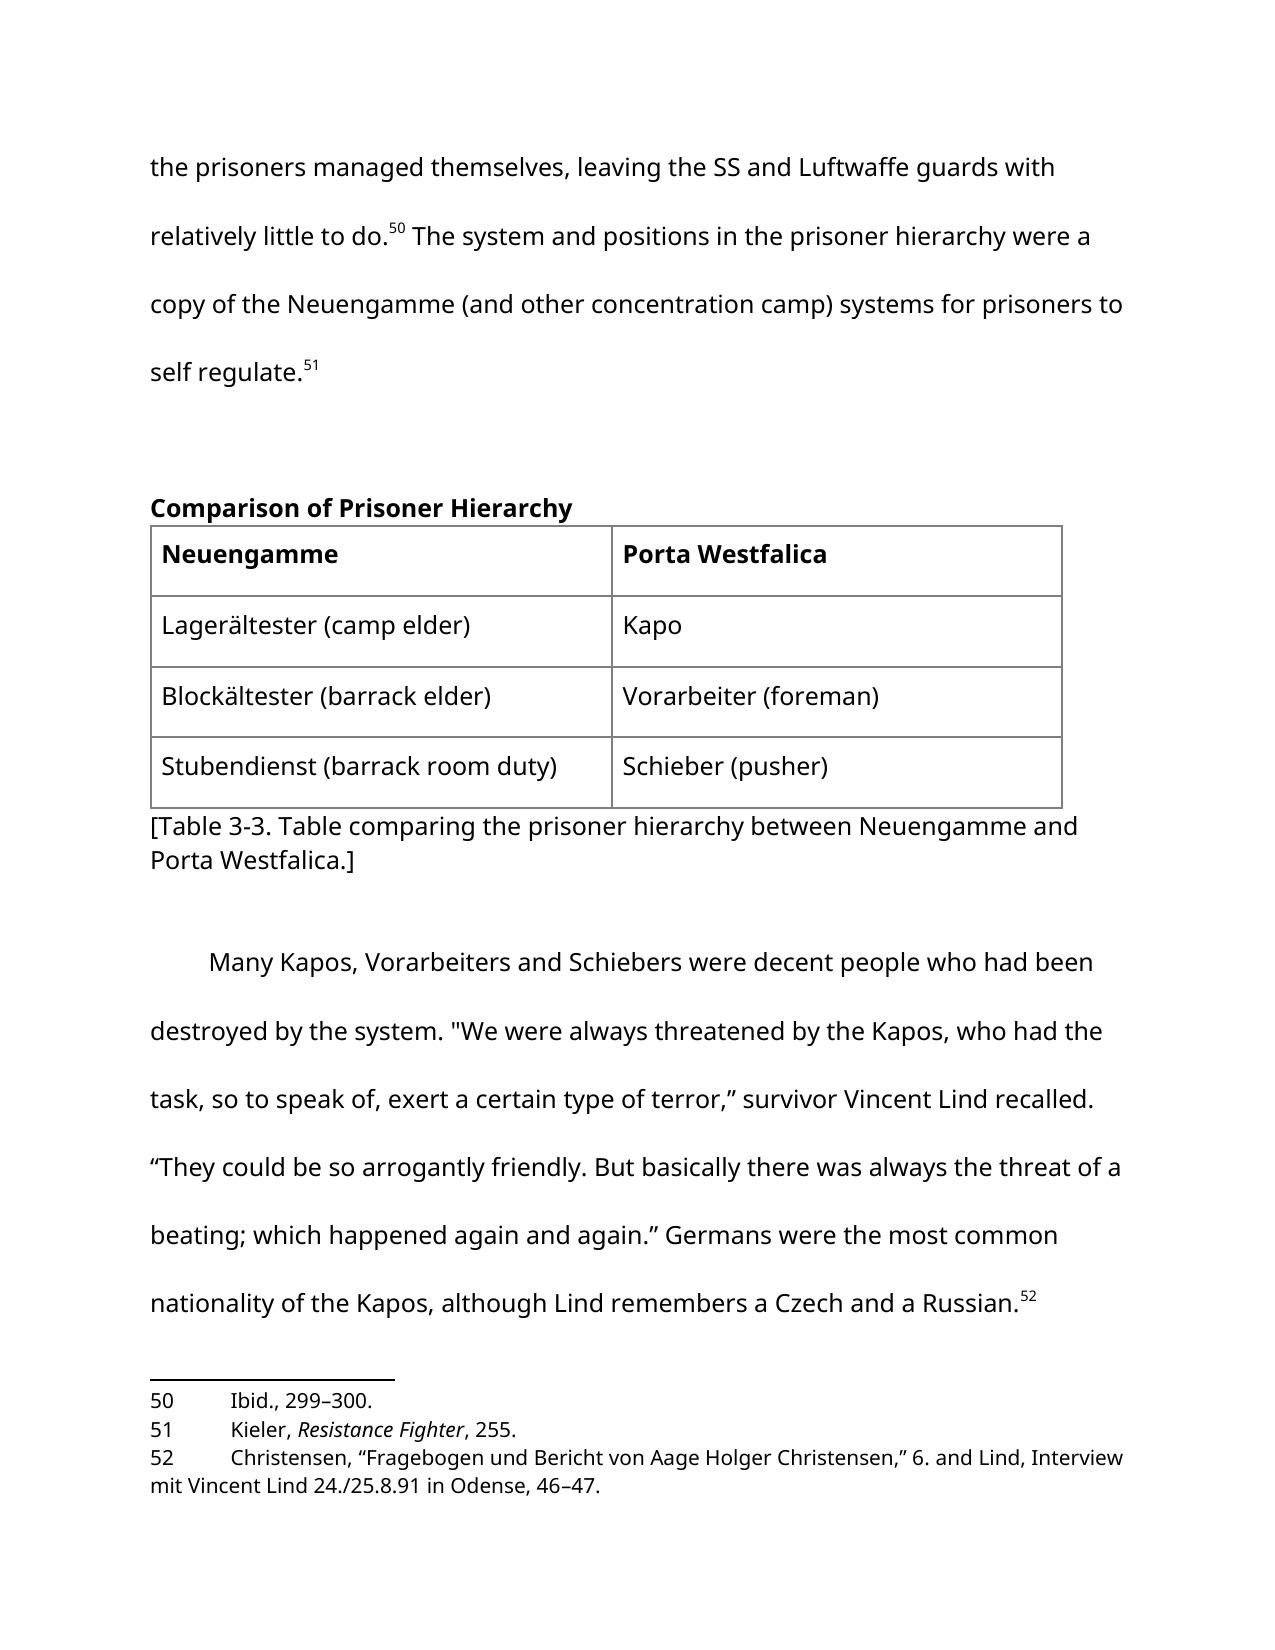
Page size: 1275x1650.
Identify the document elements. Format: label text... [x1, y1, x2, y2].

table_header Neuengamme [152, 527, 611, 595]
text Many Kapos, Vorarbeiters and Schiebers were decent people who had been destroyed by the system. "We were always threatened by the Kapos, who had the task, so to speak of, exert a certain type of terror,” survivor Vincent Lind recalled. “They could be so arrogantly friendly. But basically there was always the threat of a beating; which happened again and again.” Germans were the most common nationality of the Kapos, although Lind remembers a Czech and a Russian. [150, 945, 1125, 1320]
table_cell Blockältester (barrack elder) [152, 668, 611, 736]
table_cell Kapo [613, 597, 1061, 666]
table_cell Lagerältester (camp elder) [152, 597, 611, 666]
table_cell Stubendienst (barrack room duty) [152, 738, 611, 807]
table_cell Schieber (pusher) [613, 738, 1061, 807]
text Comparison of Prisoner Hierarchy [150, 491, 1125, 525]
text [Table 3-3. Table comparing the prisoner hierarchy between Neuengamme and Porta Westfalica.] [150, 809, 1125, 877]
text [150, 150, 1125, 388]
table_cell Vorarbeiter (foreman) [613, 668, 1061, 736]
table_header Porta Westfalica [613, 527, 1061, 595]
